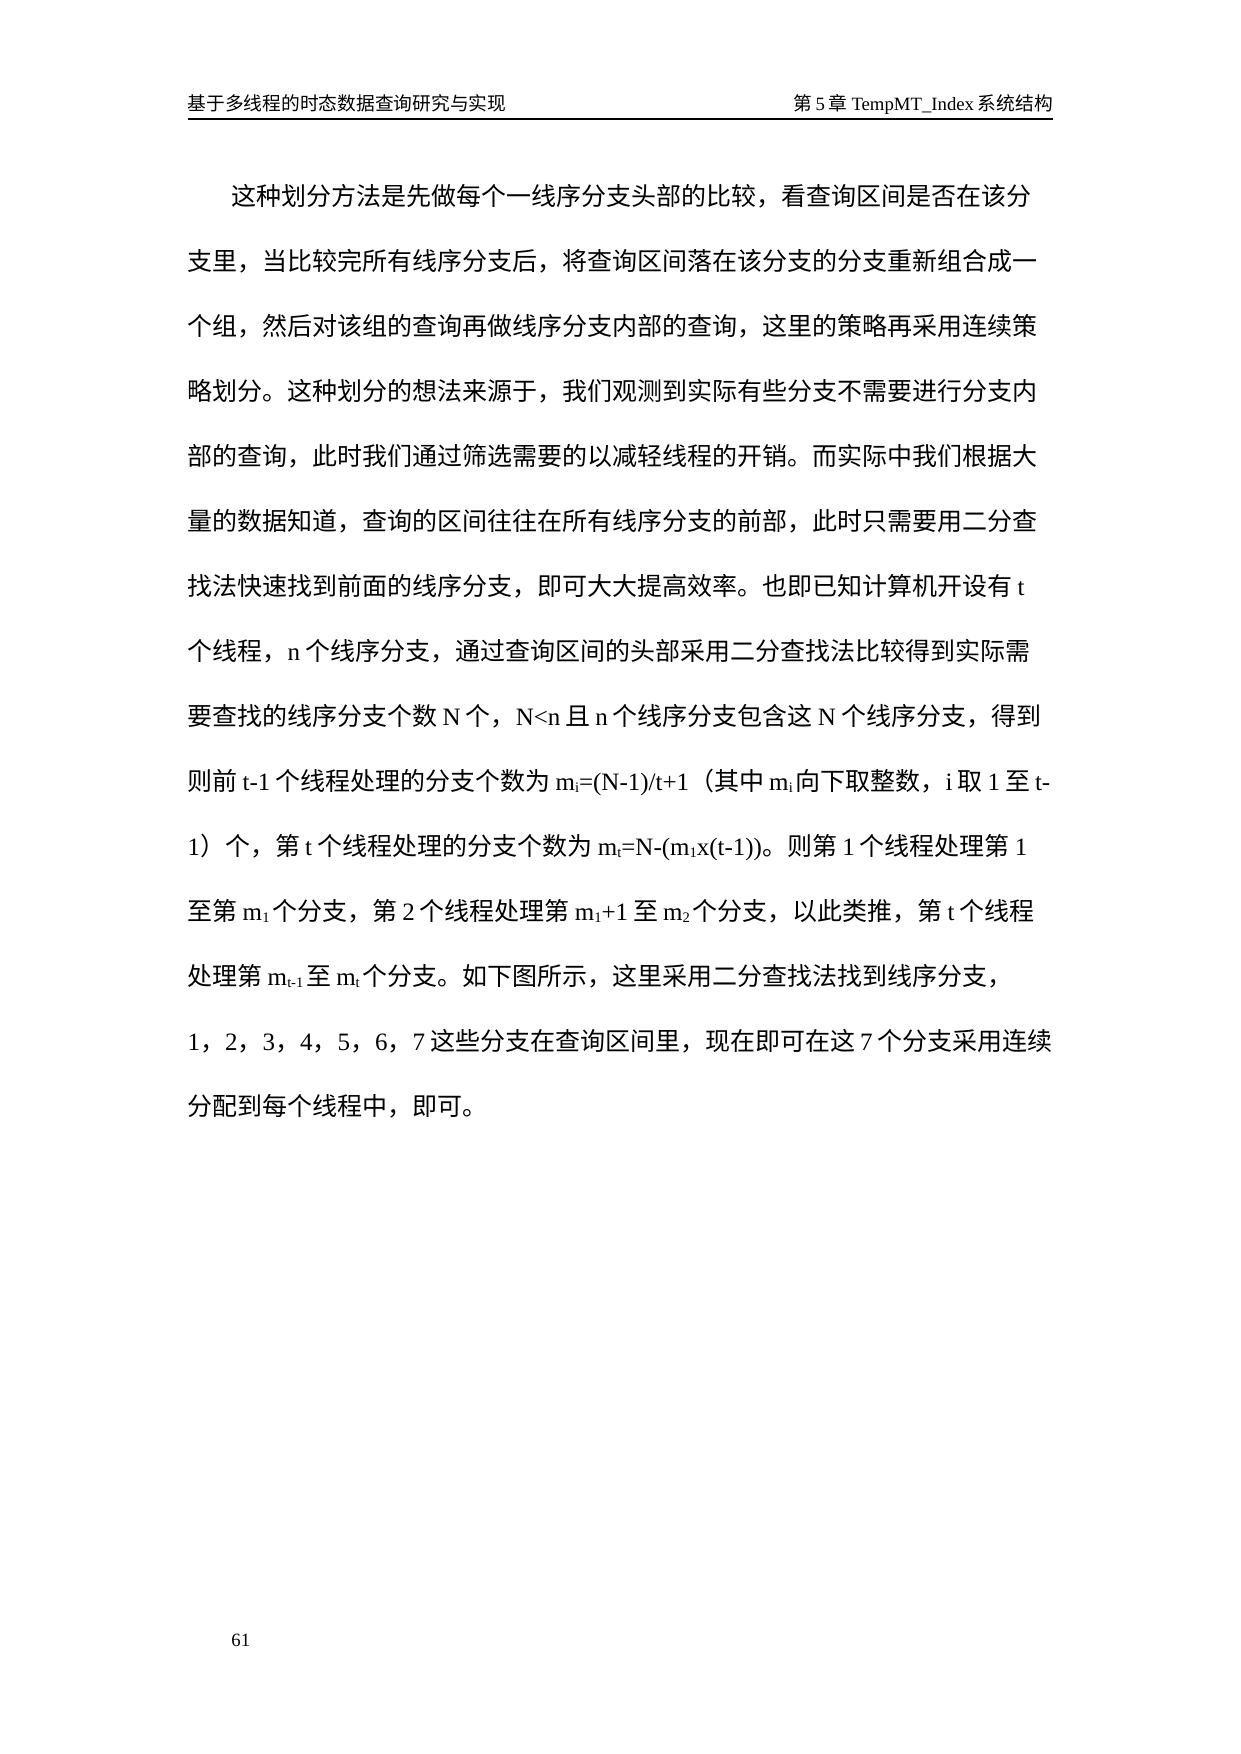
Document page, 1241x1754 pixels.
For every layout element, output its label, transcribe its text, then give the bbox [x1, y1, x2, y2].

text 这种划分方法是先做每个一线序分支头部的比较，看查询区间是否在该分支里，当比较完所有线序分支后，将查询区间落在该分支的分支重新组合成一个组，然后对该组的查询再做线序分支内部的查询，这里的策略再采用连续策略划分。这种划分的想法来源于，我们观测到实际有些分支不需要进行分支内部的查询，此时我们通过筛选需要的以减轻线程的开销。而实际中我们根据大量的数据知道，查询的区间往往在所有线序分支的前部，此时只需要用二分查找法快速找到前面的线序分支，即可大大提高效率。也即已知计算机开设有t个线程，n个线序分支，通过查询区间的头部采用二分查找法比较得到实际需要查找的线序分支个数N个，N<n且n个线序分支包含这N个线序分支，得到则前t-1个线程处理的分支个数为mi=(N-1)/t+1（其中mi向下取整数，i取1至t-1）个，第t个线程处理的分支个数为 mt=N-(m1x(t-1))。则第1个线程处理第1至第m1个分支，第2个线程处理第m1+1至m2个分支，以此类推，第t个线程处理第mt-1至mt个分支。如下图所示，这里采用二分查找法找到线序分支，1，2，3，4，5，6，7这些分支在查询区间里，现在即可在这7个分支采用连续分配到每个线程中，即可。 [187, 162, 1053, 1137]
